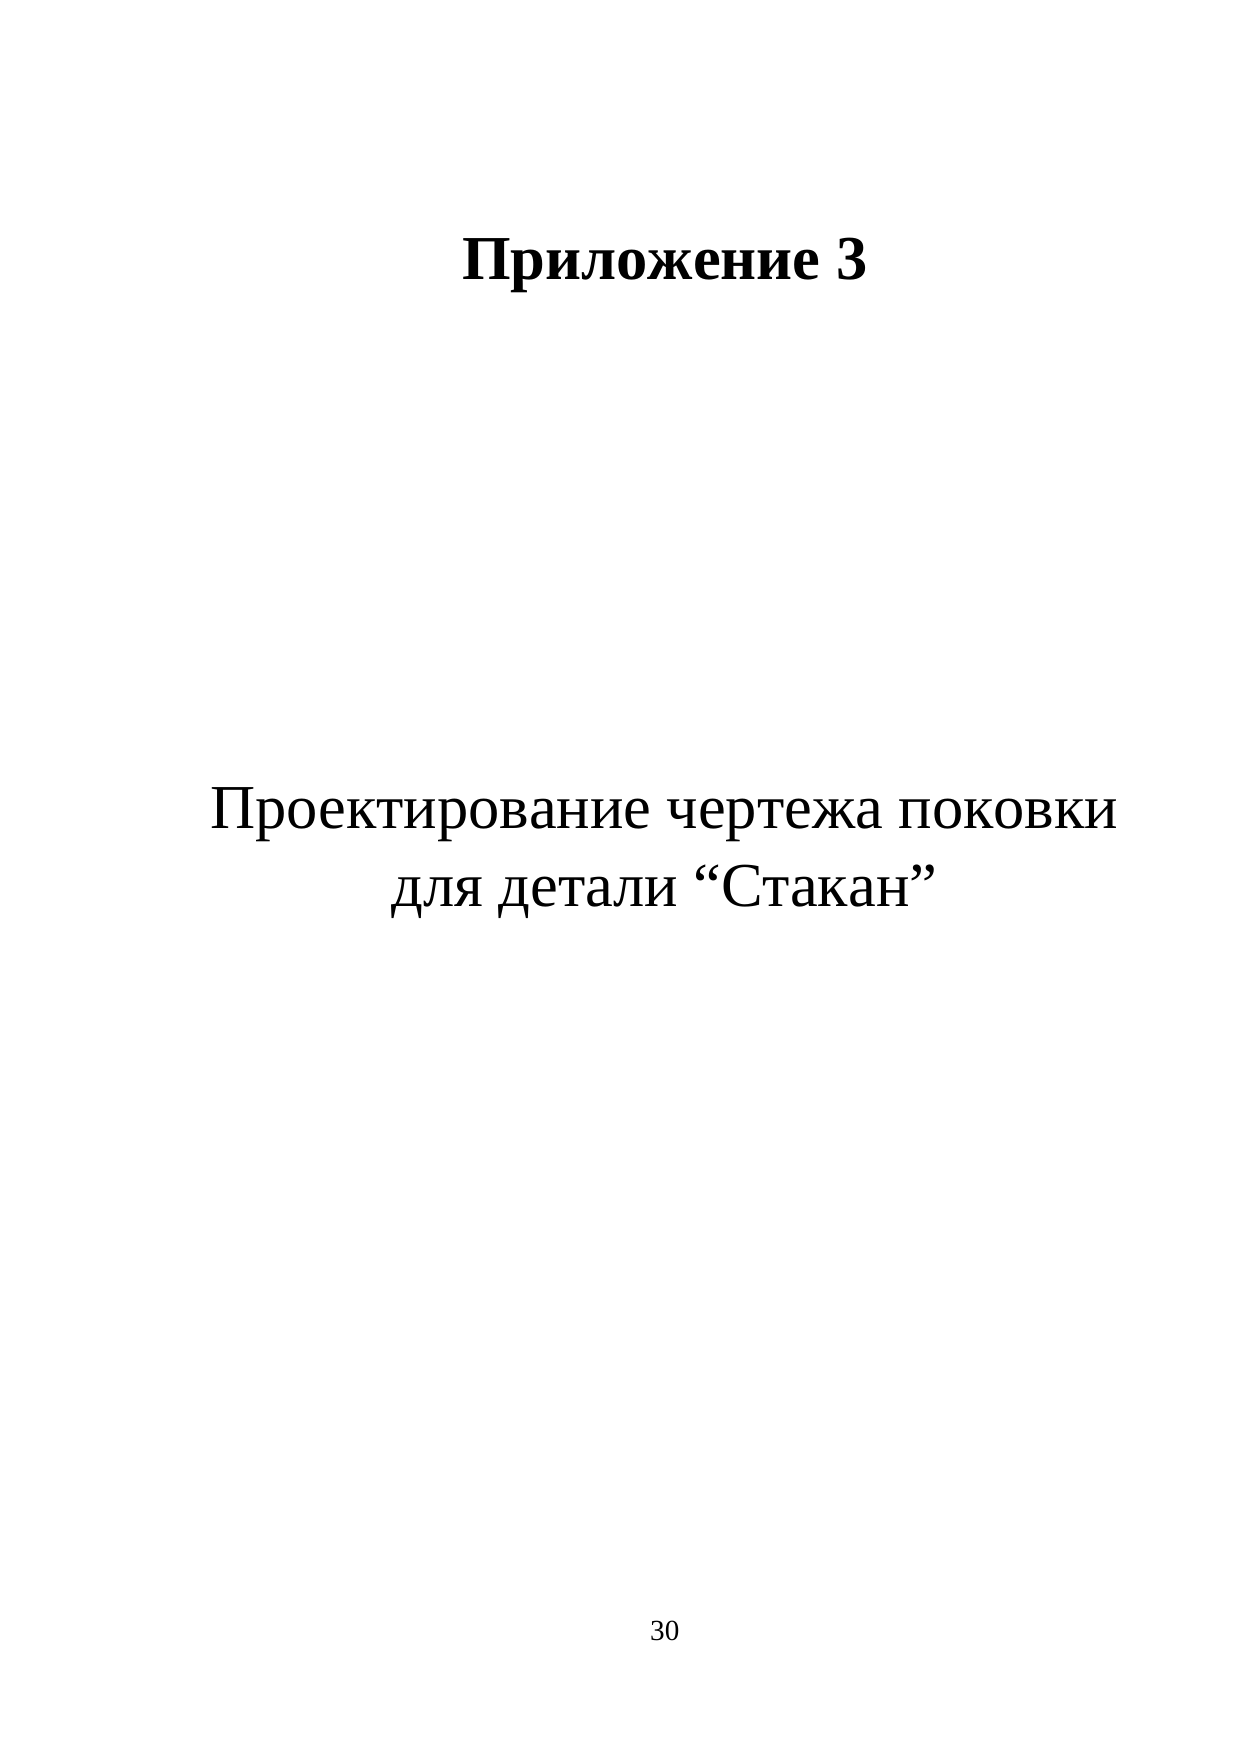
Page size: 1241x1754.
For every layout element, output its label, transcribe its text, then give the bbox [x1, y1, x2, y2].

subtitle Приложение 3 [177, 221, 1152, 293]
text Проектирование чертежа поковки для детали “Стакан” [177, 770, 1152, 920]
